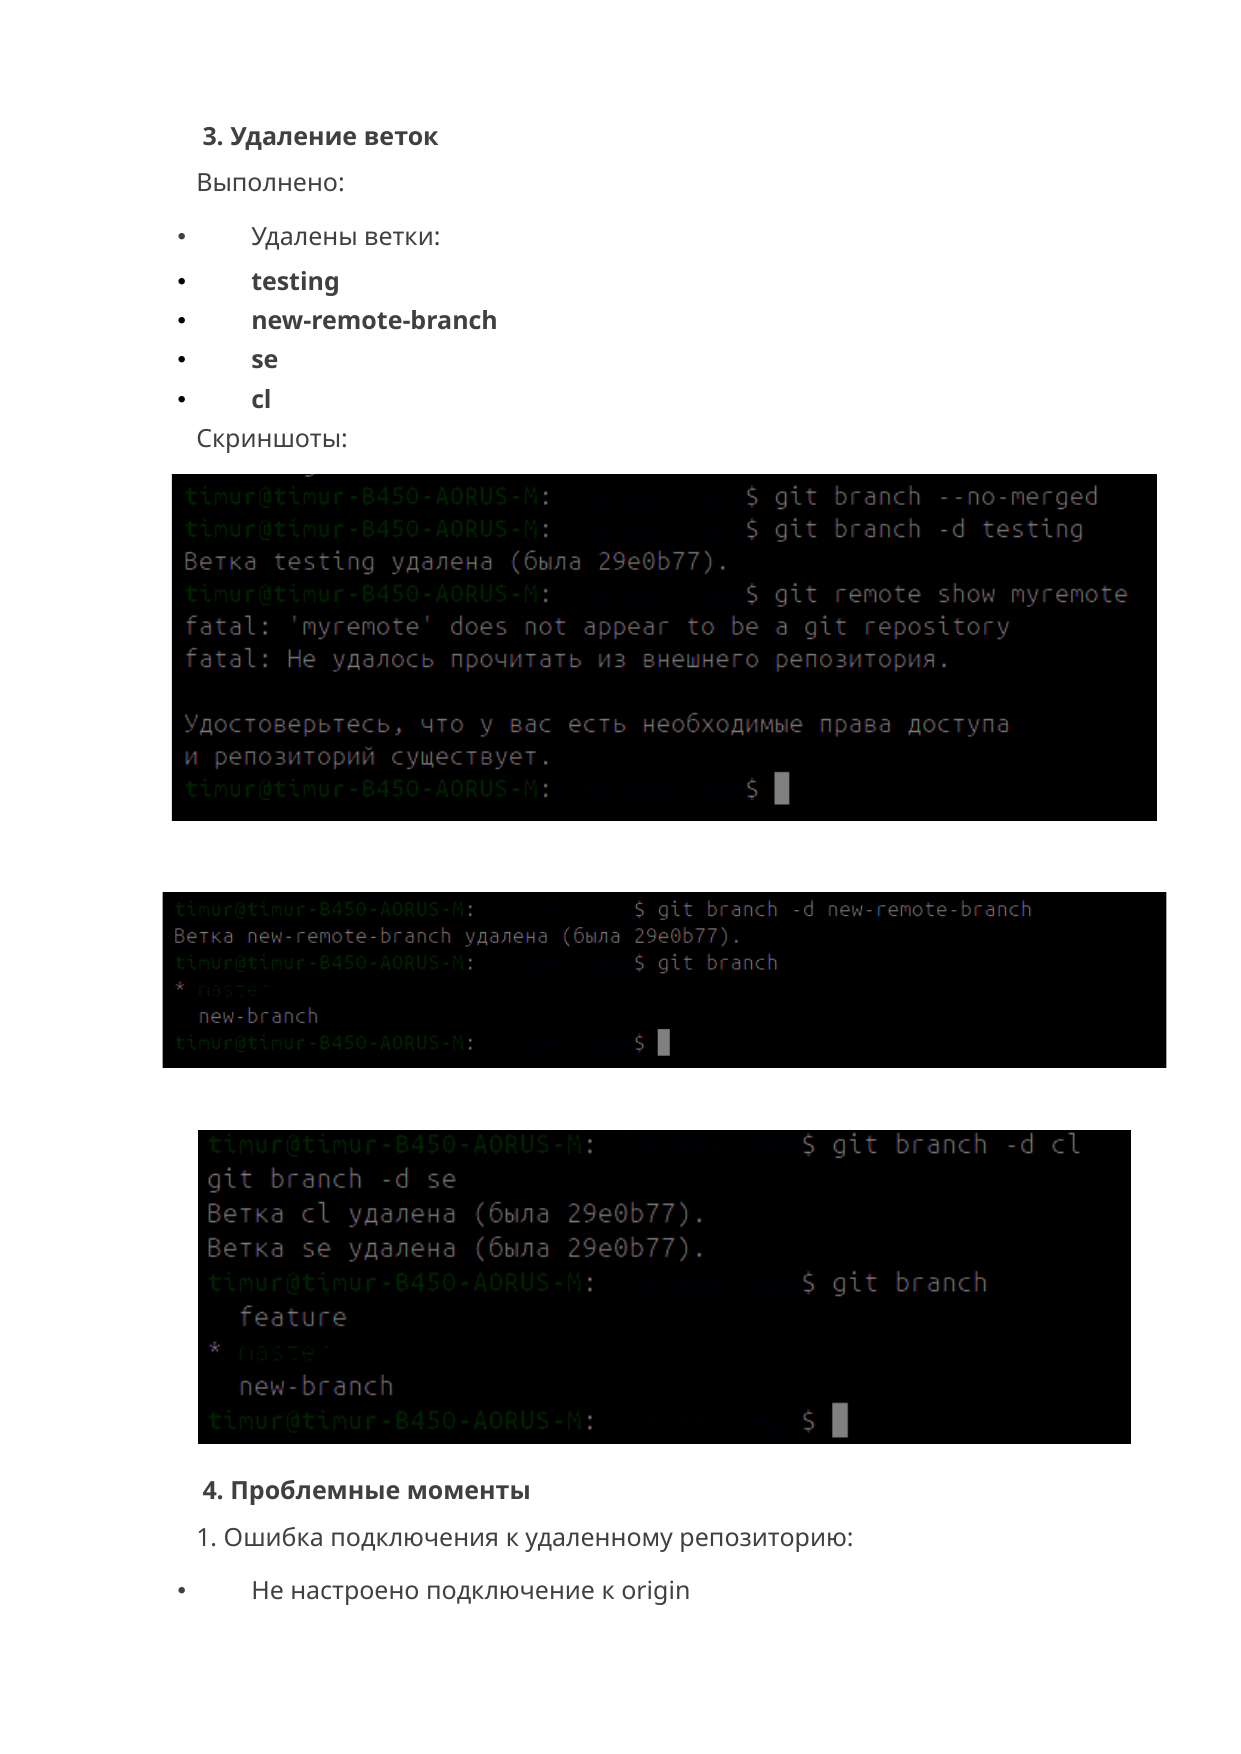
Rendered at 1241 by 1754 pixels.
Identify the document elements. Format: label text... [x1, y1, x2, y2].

list se [177, 342, 1152, 376]
subtitle 4. Проблемные моменты [202, 1214, 1152, 1507]
list new-remote-branch [177, 303, 1152, 337]
list testing [177, 264, 1152, 298]
text 1. Ошибка подключения к удаленному репозиторию: [196, 1519, 1152, 1553]
text Выполнено: [196, 165, 1152, 199]
text Скриншоты: [196, 421, 1152, 454]
subtitle 3. Удаление веток [202, 118, 1152, 152]
list Не настроено подключение к origin [177, 1573, 1152, 1607]
list cl [177, 381, 1152, 415]
list Удалены ветки: [177, 218, 1152, 252]
